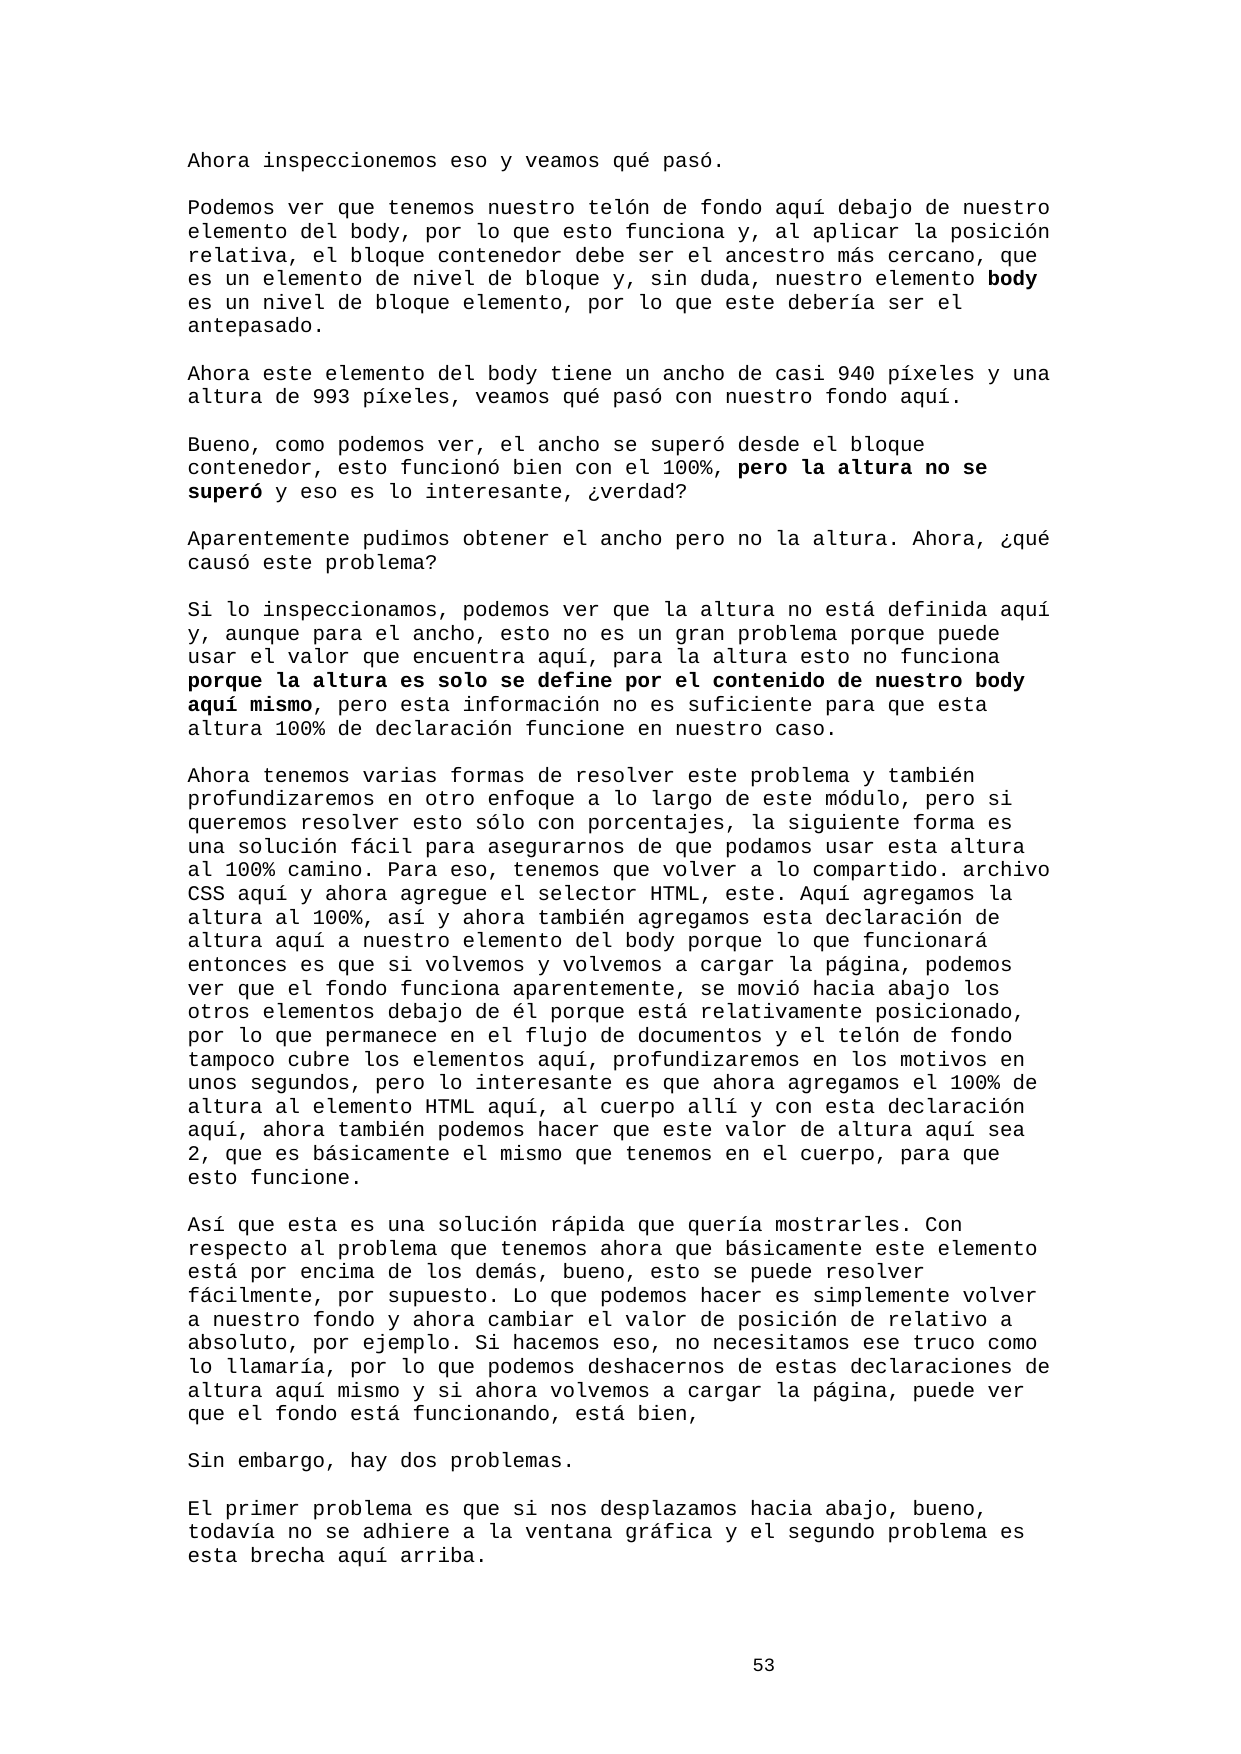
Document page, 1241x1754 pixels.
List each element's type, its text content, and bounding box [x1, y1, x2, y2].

list Bueno, como podemos ver, el ancho se superó desde el bloque contenedor, esto funcionó bien con el 100%, pero la altura no se superó y eso es lo interesante, ¿verdad? [187, 434, 1053, 505]
list Ahora tenemos varias formas de resolver este problema y también profundizaremos en otro enfoque a lo largo de este módulo, pero si queremos resolver esto sólo con porcentajes, la siguiente forma es una solución fácil para asegurarnos de que podamos usar esta altura al 100% camino. Para eso, tenemos que volver a lo compartido. archivo CSS aquí y ahora agregue el selector HTML, este. Aquí agregamos la altura al 100%, así y ahora también agregamos esta declaración de altura aquí a nuestro elemento del body porque lo que funcionará entonces es que si volvemos y volvemos a cargar la página, podemos ver que el fondo funciona aparentemente, se movió hacia abajo los otros elementos debajo de él porque está relativamente posicionado, por lo que permanece en el flujo de documentos y el telón de fondo tampoco cubre los elementos aquí, profundizaremos en los motivos en unos segundos, pero lo interesante es que ahora agregamos el 100% de altura al elemento HTML aquí, al cuerpo allí y con esta declaración aquí, ahora también podemos hacer que este valor de altura aquí sea 2, que es básicamente el mismo que tenemos en el cuerpo, para que esto funcione. [187, 765, 1053, 1190]
list Así que esta es una solución rápida que quería mostrarles. Con respecto al problema que tenemos ahora que básicamente este elemento está por encima de los demás, bueno, esto se puede resolver fácilmente, por supuesto. Lo que podemos hacer es simplemente volver a nuestro fondo y ahora cambiar el valor de posición de relativo a absoluto, por ejemplo. Si hacemos eso, no necesitamos ese truco como lo llamaría, por lo que podemos deshacernos de estas declaraciones de altura aquí mismo y si ahora volvemos a cargar la página, puede ver que el fondo está funcionando, está bien, [187, 1214, 1053, 1427]
list Sin embargo, hay dos problemas. [187, 1451, 1053, 1474]
list Podemos ver que tenemos nuestro telón de fondo aquí debajo de nuestro elemento del body, por lo que esto funciona y, al aplicar la posición relativa, el bloque contenedor debe ser el ancestro más cercano, que es un elemento de nivel de bloque y, sin duda, nuestro elemento body es un nivel de bloque elemento, por lo que este debería ser el antepasado. [187, 197, 1053, 339]
list Si lo inspeccionamos, podemos ver que la altura no está definida aquí y, aunque para el ancho, esto no es un gran problema porque puede usar el valor que encuentra aquí, para la altura esto no funciona porque la altura es solo se define por el contenido de nuestro body aquí mismo, pero esta información no es suficiente para que esta altura 100% de declaración funcione en nuestro caso. [187, 599, 1053, 741]
list Ahora este elemento del body tiene un ancho de casi 940 píxeles y una altura de 993 píxeles, veamos qué pasó con nuestro fondo aquí. [187, 363, 1053, 410]
list Ahora inspeccionemos eso y veamos qué pasó. [187, 150, 1053, 174]
list El primer problema es que si nos desplazamos hacia abajo, bueno, todavía no se adhiere a la ventana gráfica y el segundo problema es esta brecha aquí arriba. [187, 1498, 1053, 1569]
list Aparentemente pudimos obtener el ancho pero no la altura. Ahora, ¿qué causó este problema? [187, 528, 1053, 576]
